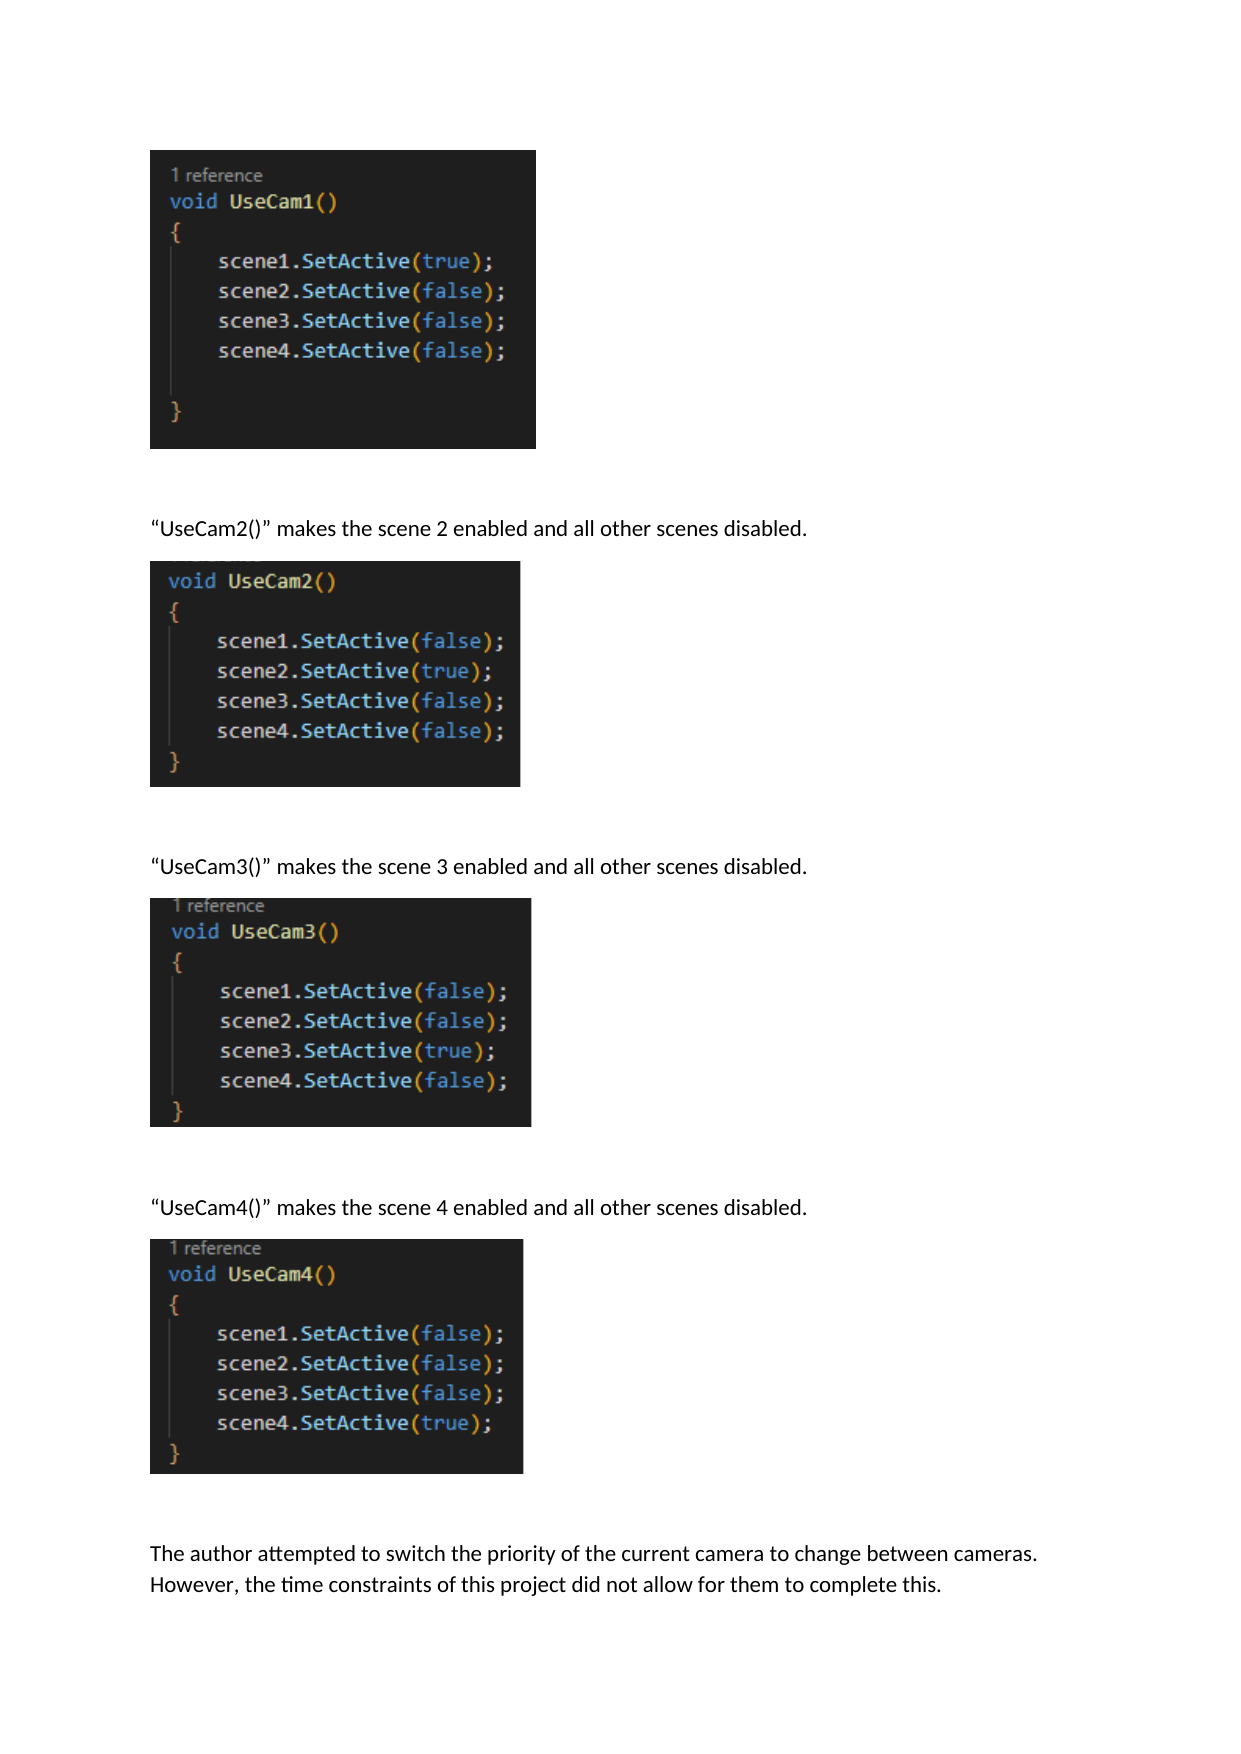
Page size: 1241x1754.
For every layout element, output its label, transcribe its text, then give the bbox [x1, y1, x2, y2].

picture [150, 898, 532, 1127]
picture [150, 1239, 524, 1474]
picture [150, 150, 536, 449]
text “UseCam4()” makes the scene 4 enabled and all other scenes disabled. [150, 1193, 1090, 1221]
picture [150, 561, 521, 787]
text “UseCam3()” makes the scene 3 enabled and all other scenes disabled. [150, 852, 1090, 880]
text “UseCam2()” makes the scene 2 enabled and all other scenes disabled. [150, 514, 1090, 542]
text The author attempted to switch the priority of the current camera to change between cameras. However, the time constraints of this project did not allow for them to complete this. [150, 1539, 1090, 1598]
